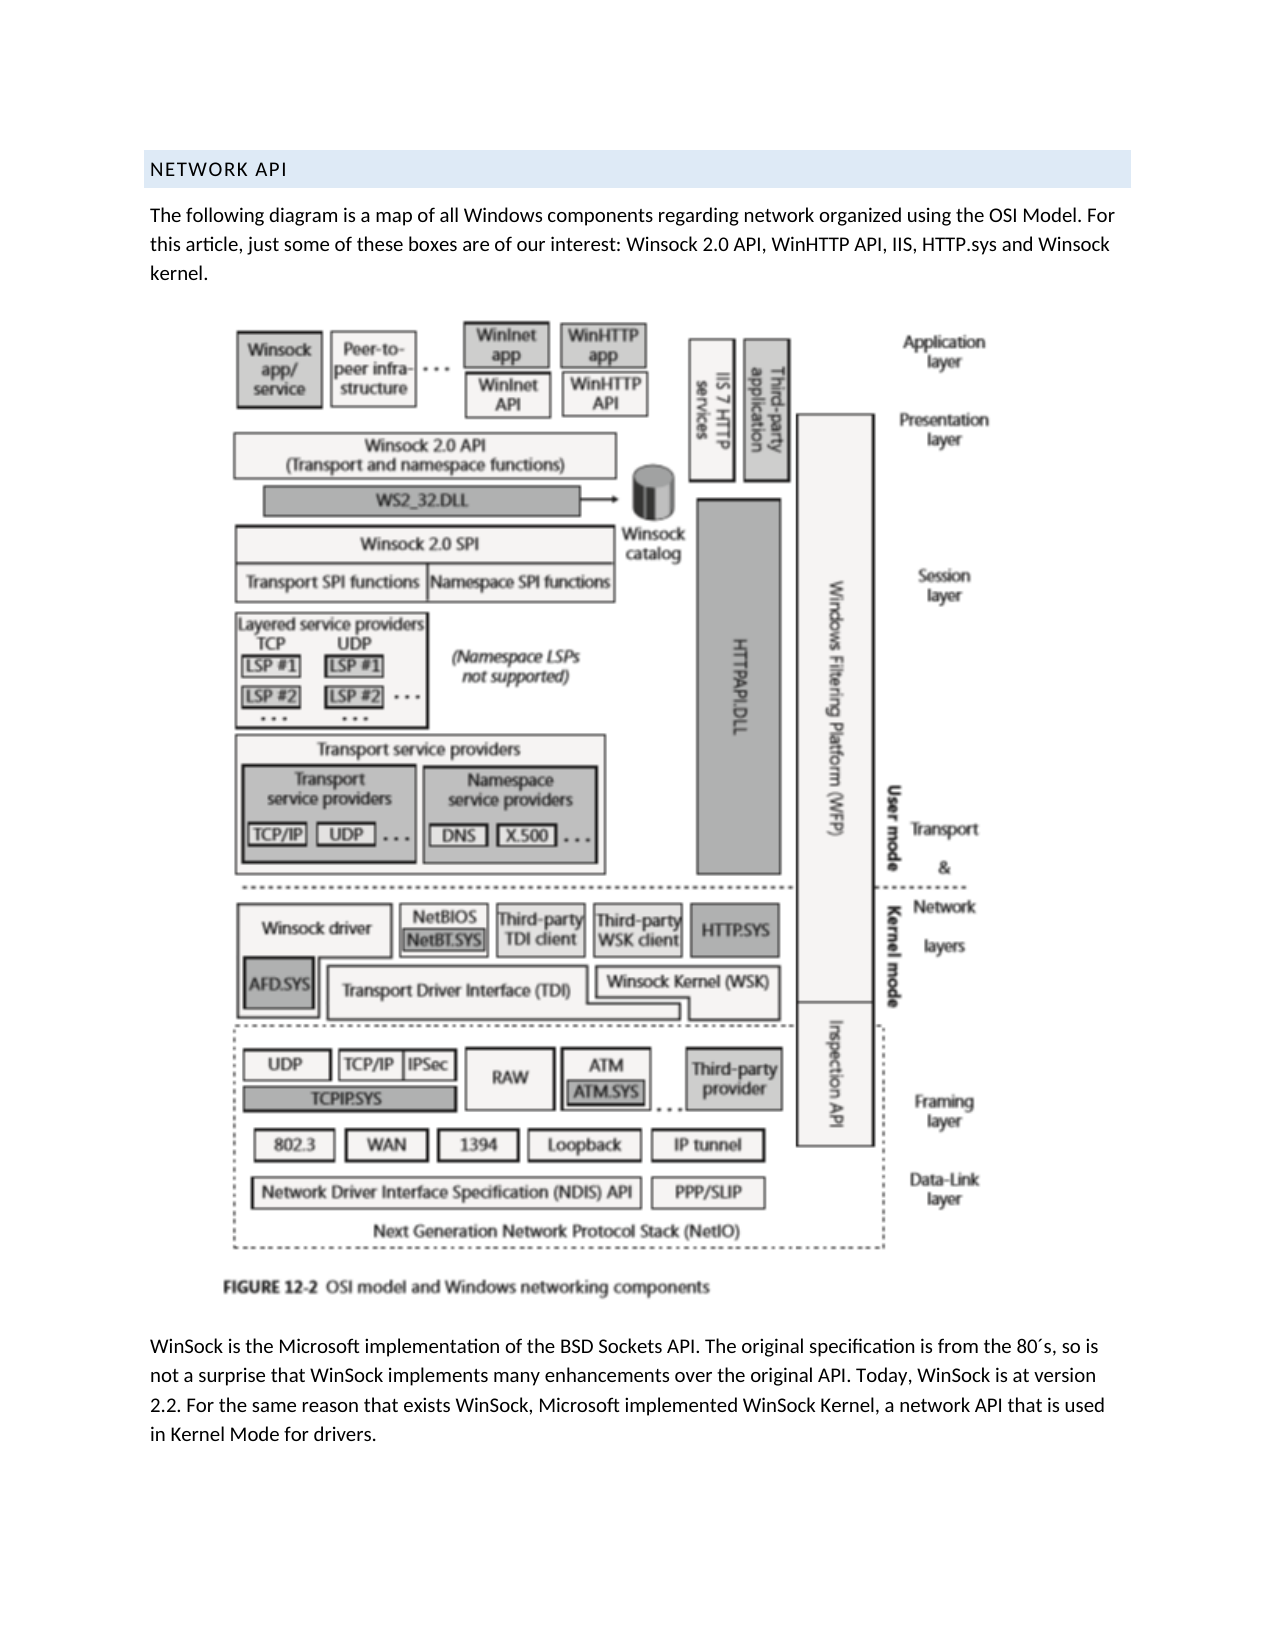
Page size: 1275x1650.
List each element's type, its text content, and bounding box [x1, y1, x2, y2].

picture [205, 310, 1070, 1309]
text WinSock is the Microsoft implementation of the BSD Sockets API. The original specification is from the 80´s, so is not a surprise that WinSock implements many enhancements over the original API. Today, WinSock is at version 2.2. For the same reason that exists WinSock, Microsoft implemented WinSock Kernel, a network API that is used in Kernel Mode for drivers. [150, 1333, 1125, 1446]
text The following diagram is a map of all Windows components regarding network organized using the OSI Model. For this article, just some of these boxes are of our interest: Winsock 2.0 API, WinHTTP API, IIS, HTTP.sys and Winsock kernel. [150, 202, 1125, 286]
subtitle Network API [150, 156, 1125, 182]
